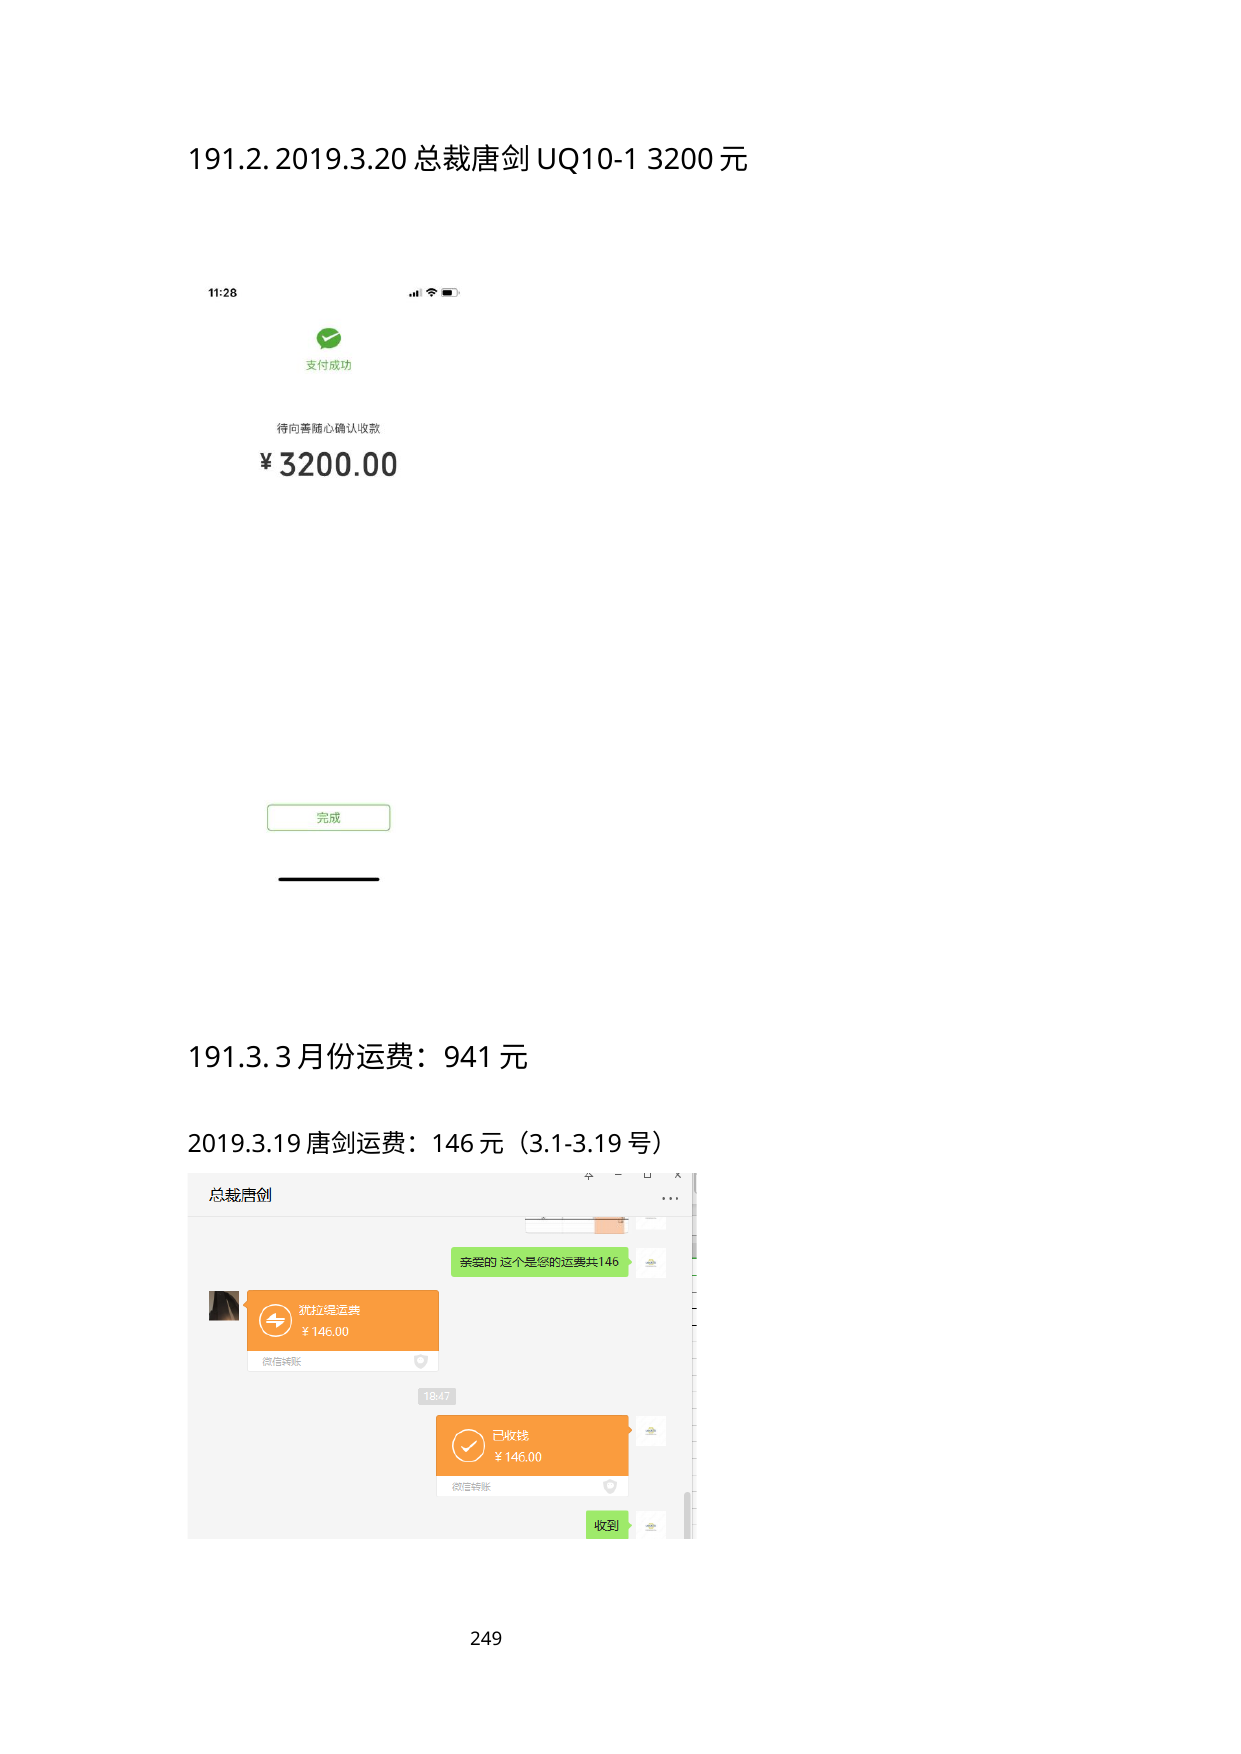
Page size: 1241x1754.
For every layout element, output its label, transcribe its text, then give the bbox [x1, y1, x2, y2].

text 2019.3.19唐剑运费：146元（3.1-3.19号） [187, 1109, 1053, 1174]
picture [187, 275, 470, 887]
picture [187, 1173, 697, 1539]
subtitle 2019.3.20总裁唐剑UQ10-1 3200元 [187, 124, 1053, 189]
subtitle 3月份运费：941元 [187, 1023, 1053, 1088]
